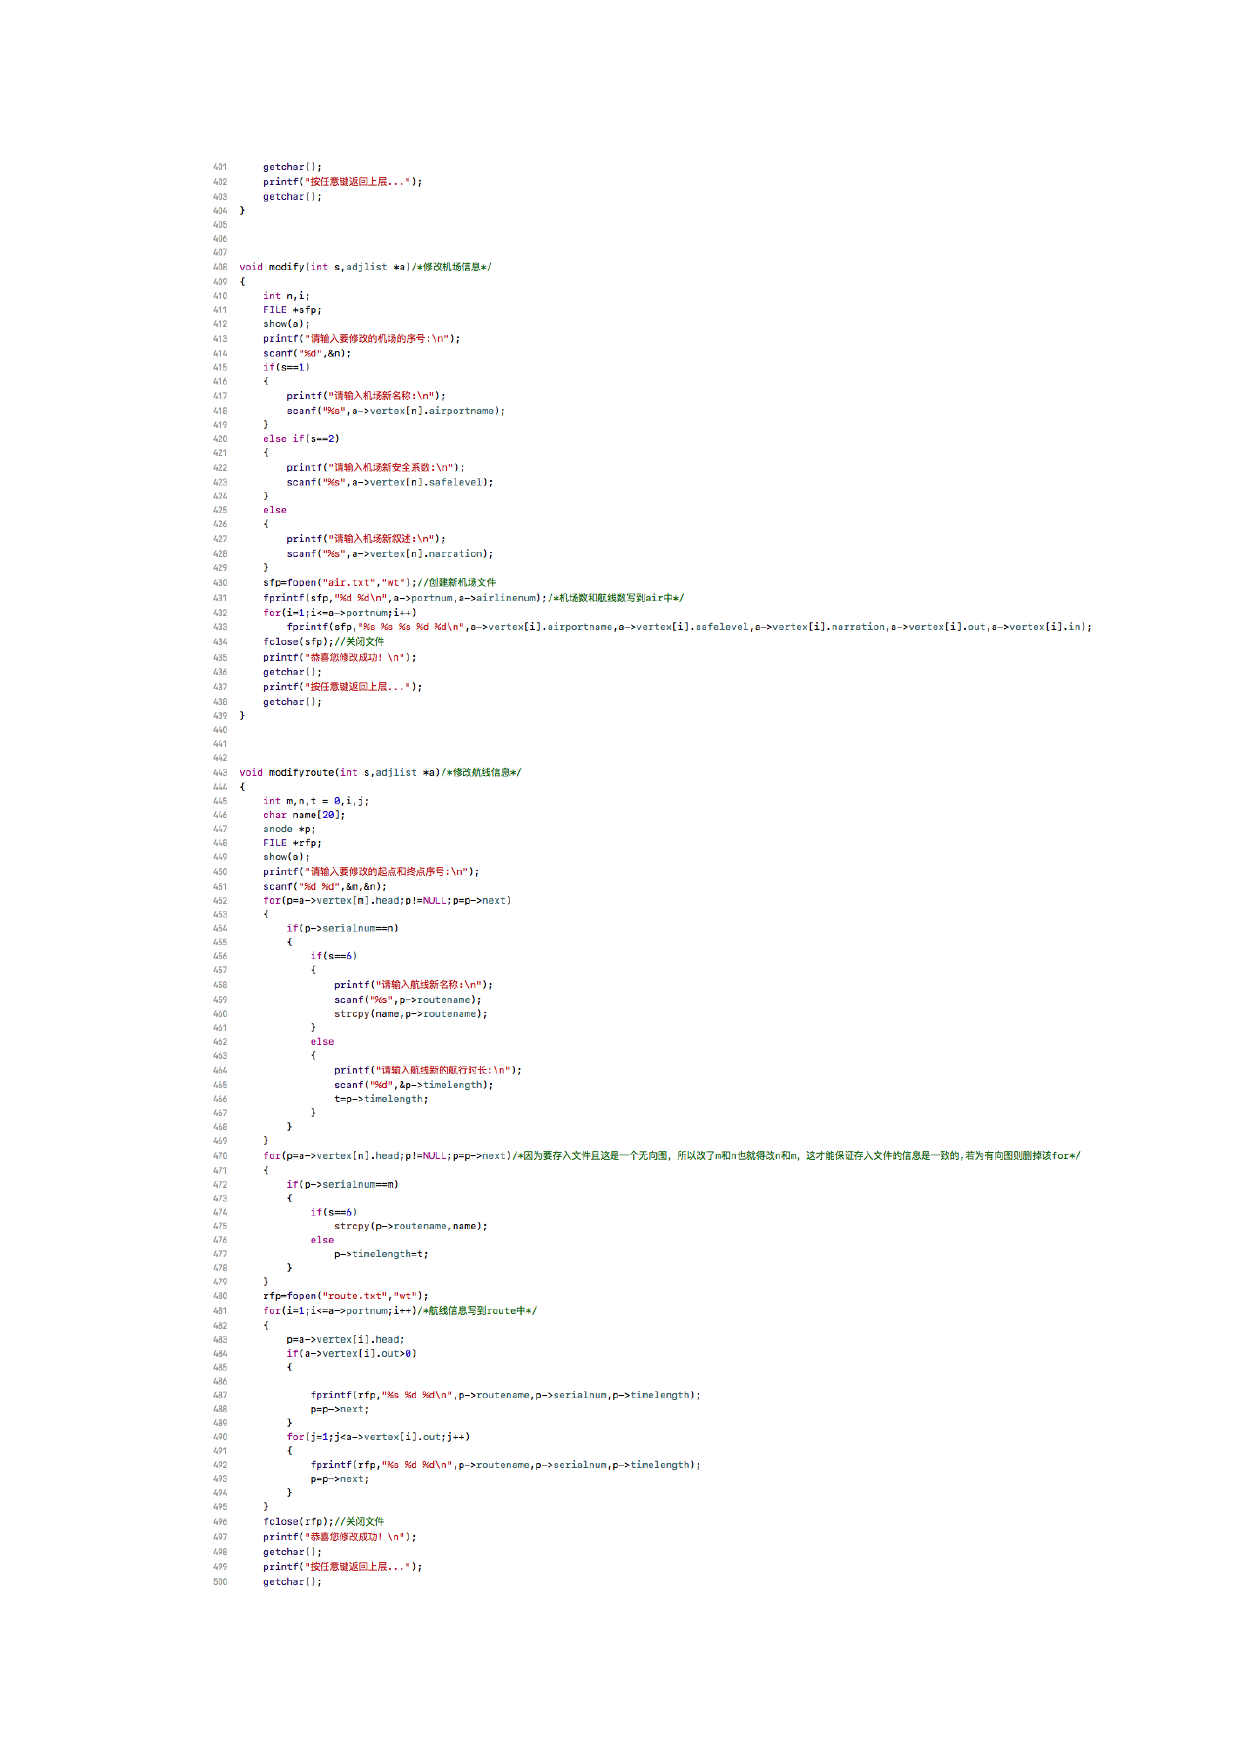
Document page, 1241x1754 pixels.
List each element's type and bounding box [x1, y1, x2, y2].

picture [206, 162, 1198, 1587]
